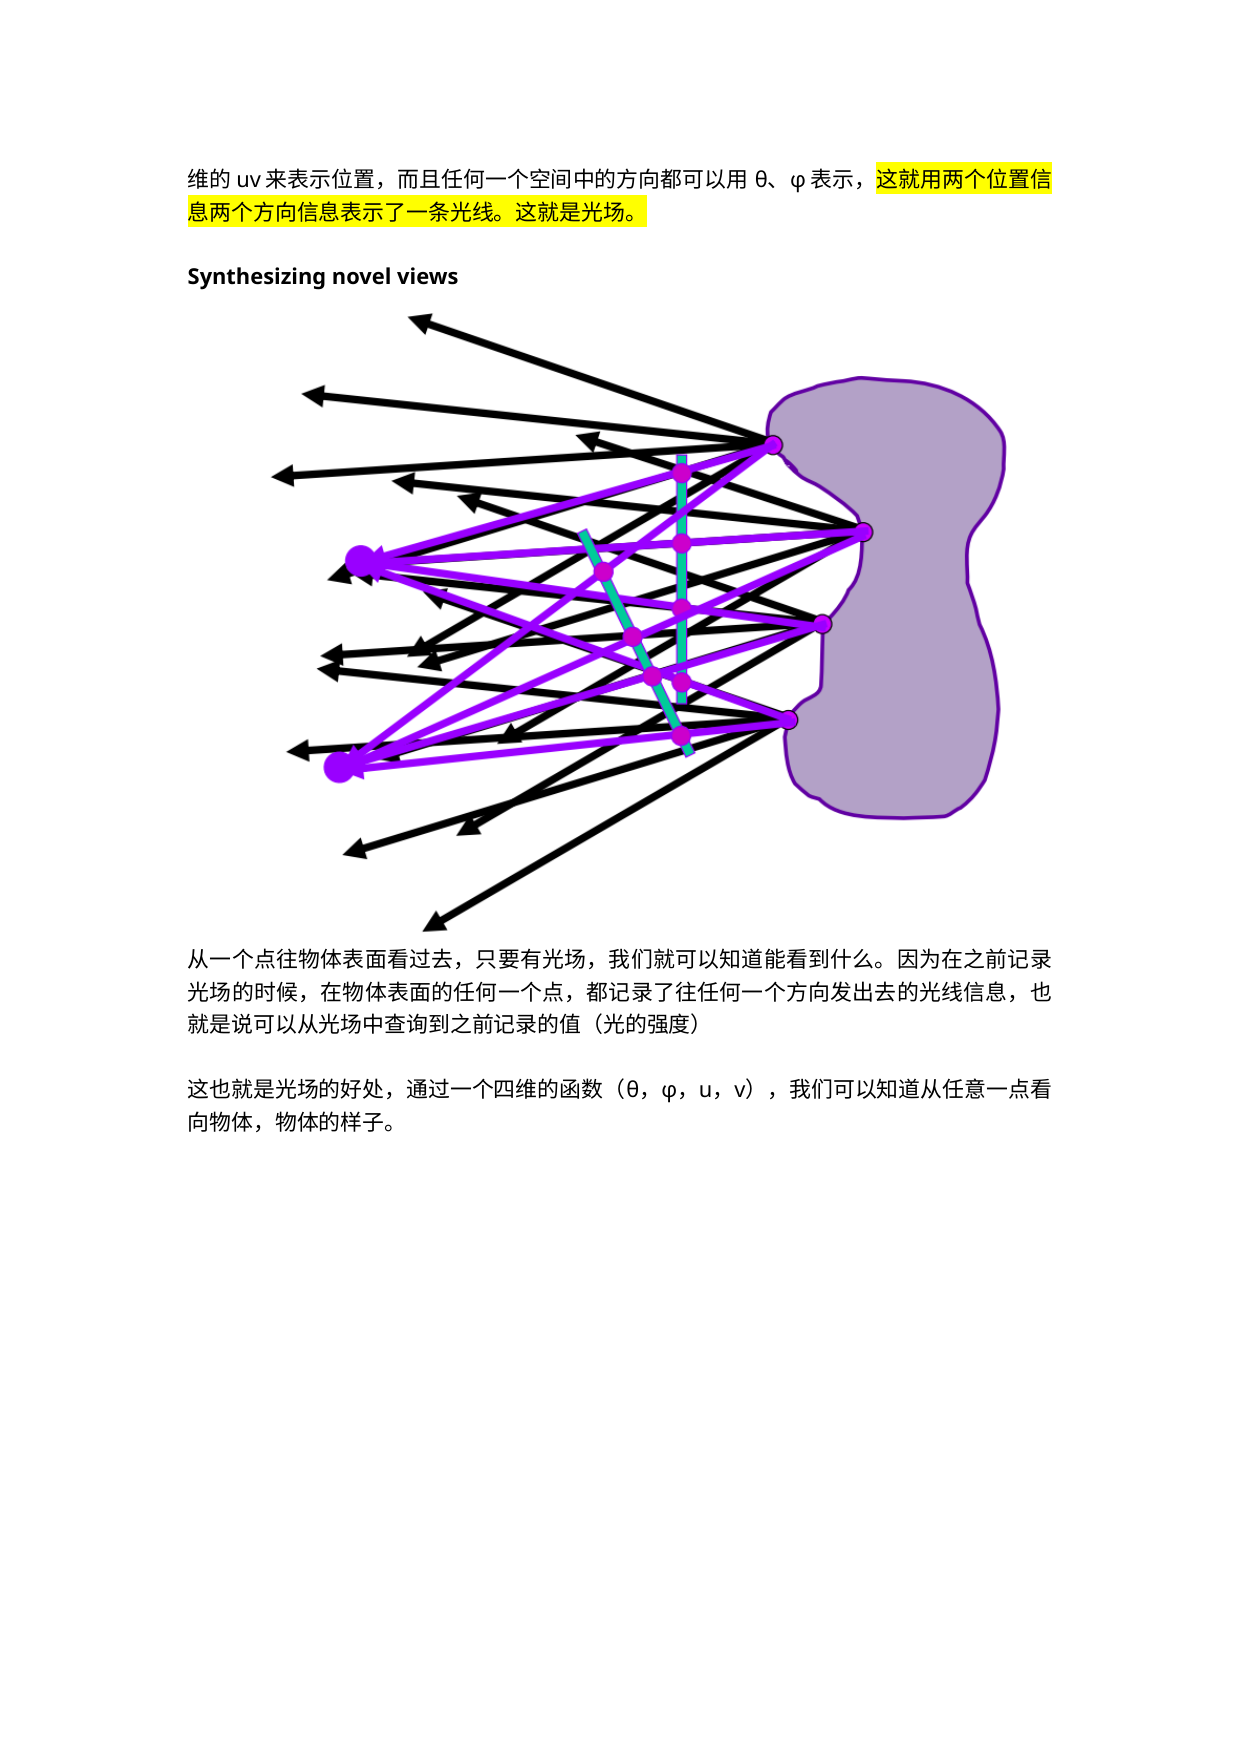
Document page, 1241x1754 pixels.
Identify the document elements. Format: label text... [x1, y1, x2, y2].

text 这也就是光场的好处，通过一个四维的函数（θ，φ，u，v），我们可以知道从任意一点看向物体，物体的样子。 [187, 1072, 1053, 1137]
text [187, 162, 1053, 227]
text 从一个点往物体表面看过去，只要有光场，我们就可以知道能看到什么。因为在之前记录光场的时候，在物体表面的任何一个点，都记录了往任何一个方向发出去的光线信息，也就是说可以从光场中查询到之前记录的值（光的强度） [187, 942, 1053, 1039]
picture [187, 292, 1053, 939]
subtitle Synthesizing novel views [187, 259, 1053, 292]
